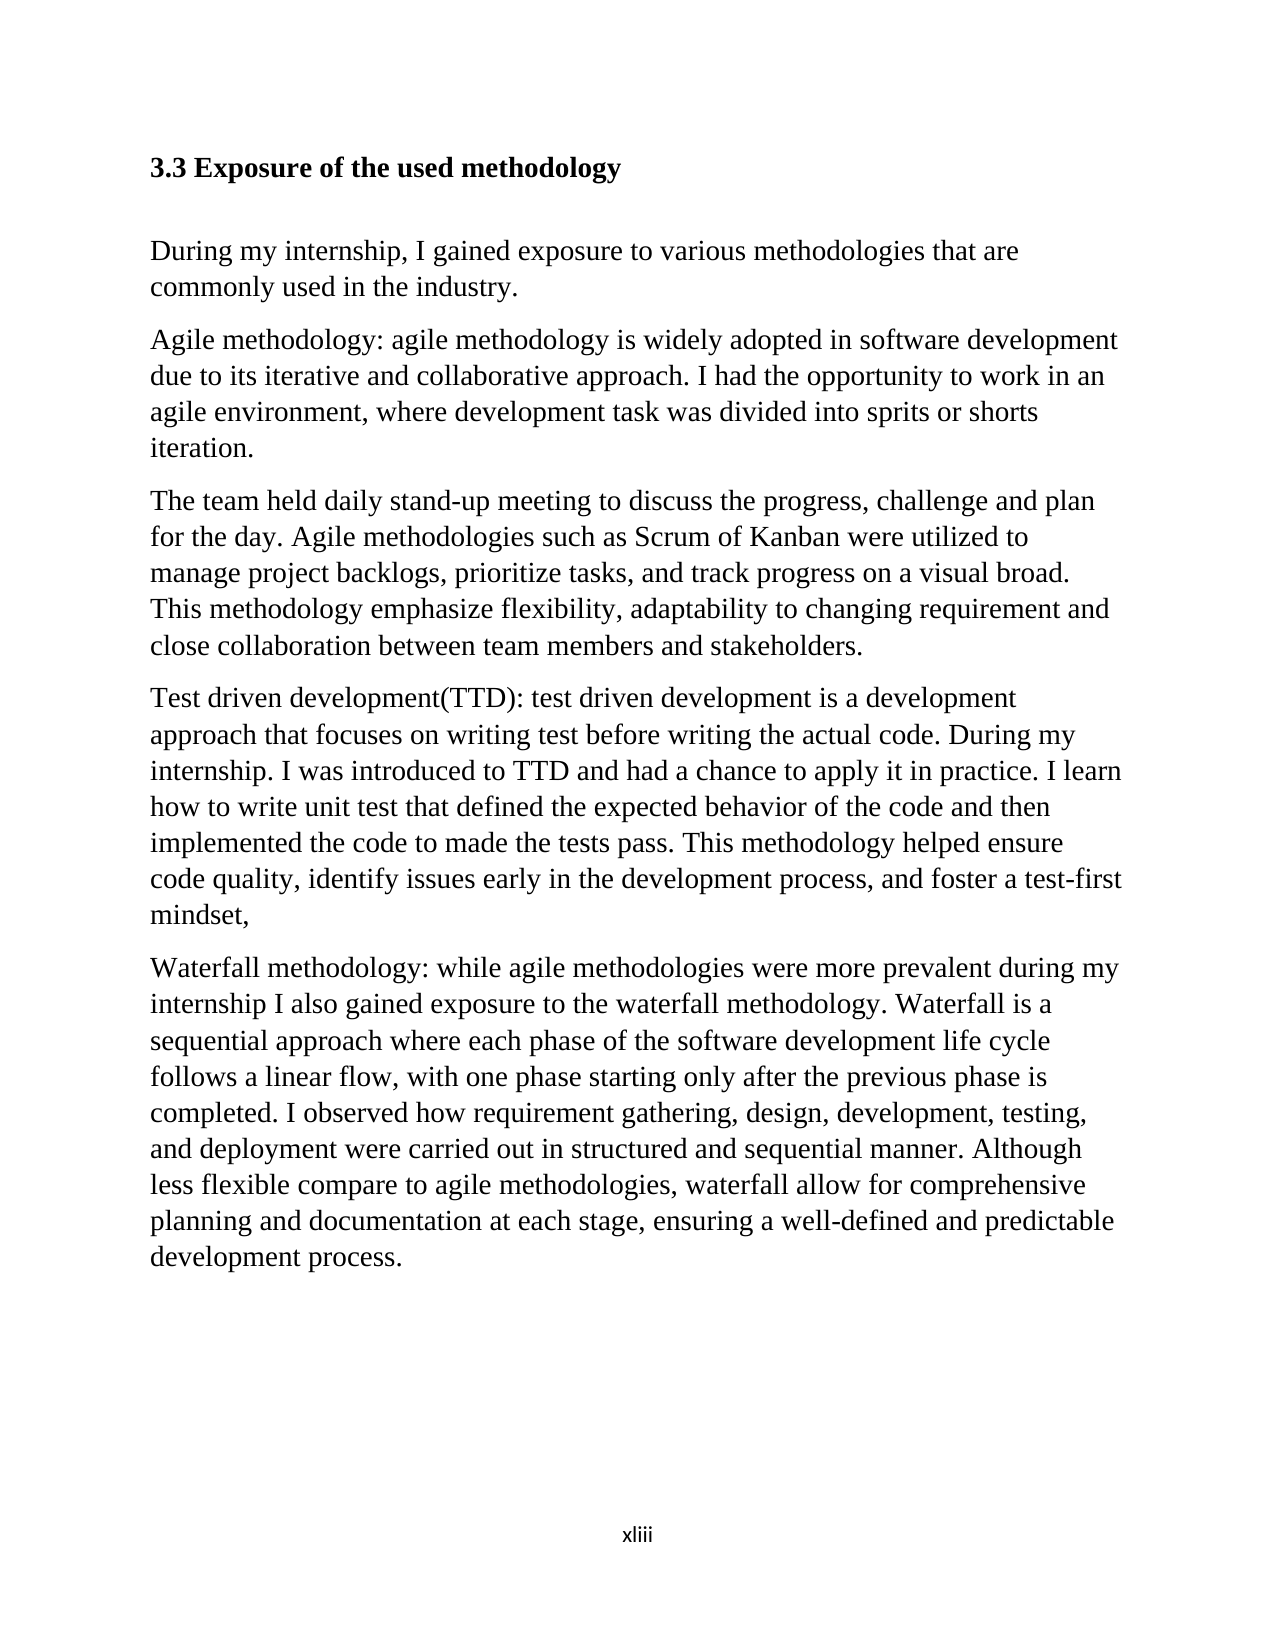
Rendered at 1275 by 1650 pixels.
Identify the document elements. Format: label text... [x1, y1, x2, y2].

text Test driven development(TTD): test driven development is a development approach that focuses on writing test before writing the actual code. During my internship. I was introduced to TTD and had a chance to apply it in practice. I learn how to write unit test that defined the expected behavior of the code and then implemented the code to made the tests pass. This methodology helped ensure code quality, identify issues early in the development process, and foster a test-first mindset, [150, 681, 1125, 931]
text The team held daily stand-up meeting to discuss the progress, challenge and plan for the day. Agile methodologies such as Scrum of Kanban were utilized to manage project backlogs, prioritize tasks, and track progress on a visual broad. This methodology emphasize flexibility, adaptability to changing requirement and close collaboration between team members and stakeholders. [150, 483, 1125, 661]
subtitle 3.3 Exposure of the used methodology [150, 150, 1125, 183]
text Waterfall methodology: while agile methodologies were more prevalent during my internship I also gained exposure to the waterfall methodology. Waterfall is a sequential approach where each phase of the software development life cycle follows a linear flow, with one phase starting only after the previous phase is completed. I observed how requirement gathering, design, development, testing, and deployment were carried out in structured and sequential manner. Although less flexible compare to agile methodologies, waterfall allow for comprehensive planning and documentation at each stage, ensuring a well-defined and predictable development process. [150, 950, 1125, 1273]
text During my internship, I gained exposure to various methodologies that are commonly used in the industry. [150, 233, 1125, 303]
text Agile methodology: agile methodology is widely adopted in software development due to its iterative and collaborative approach. I had the opportunity to work in an agile environment, where development task was divided into sprits or shorts iteration. [150, 322, 1125, 464]
